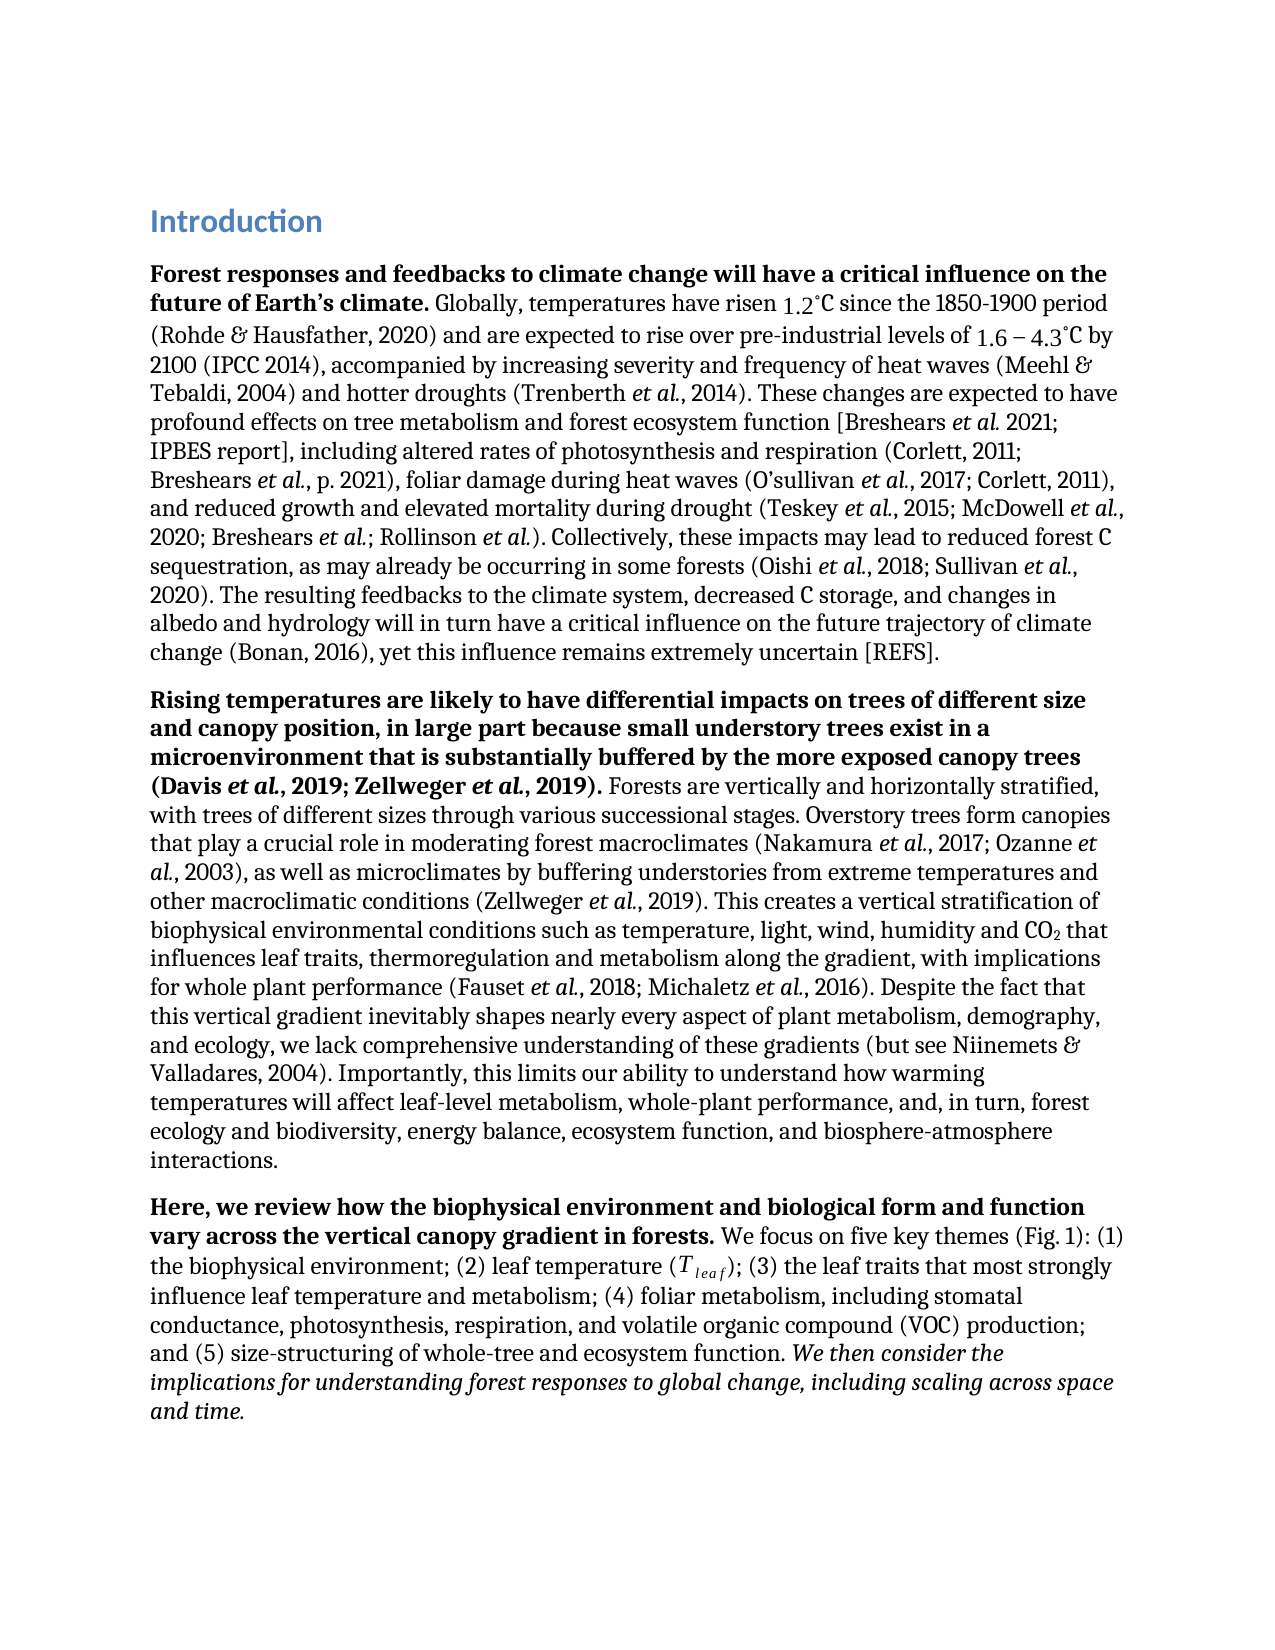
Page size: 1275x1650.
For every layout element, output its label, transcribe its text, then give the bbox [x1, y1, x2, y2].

subtitle Introduction [150, 200, 1125, 241]
text Here, we review how the biophysical environment and biological form and function vary across the vertical canopy gradient in forests. We focus on five key themes (Fig. 1): (1) the biophysical environment; (2) leaf temperature (); (3) the leaf traits that most strongly influence leaf temperature and metabolism; (4) foliar metabolism, including stomatal conductance, photosynthesis, respiration, and volatile organic compound (VOC) production; and (5) size-structuring of whole-tree and ecosystem function. We then consider the implications for understanding forest responses to global change, including scaling across space and time. [150, 1193, 1125, 1426]
text Rising temperatures are likely to have differential impacts on trees of different size and canopy position, in large part because small understory trees exist in a microenvironment that is substantially buffered by the more exposed canopy trees (Davis et al., 2019; Zellweger et al., 2019). Forests are vertically and horizontally stratified, with trees of different sizes through various successional stages. Overstory trees form canopies that play a crucial role in moderating forest macroclimates (Nakamura et al., 2017; Ozanne et al., 2003), as well as microclimates by buffering understories from extreme temperatures and other macroclimatic conditions (Zellweger et al., 2019). This creates a vertical stratification of biophysical environmental conditions such as temperature, light, wind, humidity and CO2 that influences leaf traits, thermoregulation and metabolism along the gradient, with implications for whole plant performance (Fauset et al., 2018; Michaletz et al., 2016). Despite the fact that this vertical gradient inevitably shapes nearly every aspect of plant metabolism, demography, and ecology, we lack comprehensive understanding of these gradients (but see Niinemets & Valladares, 2004). Importantly, this limits our ability to understand how warming temperatures will affect leaf-level metabolism, whole-plant performance, and, in turn, forest ecology and biodiversity, energy balance, ecosystem function, and biosphere-atmosphere interactions. [150, 686, 1125, 1174]
text Forest responses and feedbacks to climate change will have a critical influence on the future of Earth’s climate. Globally, temperatures have risen C since the 1850-1900 period (Rohde & Hausfather, 2020) and are expected to rise over pre-industrial levels of C by 2100 (IPCC 2014), accompanied by increasing severity and frequency of heat waves (Meehl & Tebaldi, 2004) and hotter droughts (Trenberth et al., 2014). These changes are expected to have profound effects on tree metabolism and forest ecosystem function [Breshears et al. 2021; IPBES report], including altered rates of photosynthesis and respiration (Corlett, 2011; Breshears et al., p. 2021), foliar damage during heat waves (O’sullivan et al., 2017; Corlett, 2011), and reduced growth and elevated mortality during drought (Teskey et al., 2015; McDowell et al., 2020; Breshears et al.; Rollinson et al.). Collectively, these impacts may lead to reduced forest C sequestration, as may already be occurring in some forests (Oishi et al., 2018; Sullivan et al., 2020). The resulting feedbacks to the climate system, decreased C storage, and changes in albedo and hydrology will in turn have a critical influence on the future trajectory of climate change (Bonan, 2016), yet this influence remains extremely uncertain [REFS]. [150, 259, 1125, 667]
